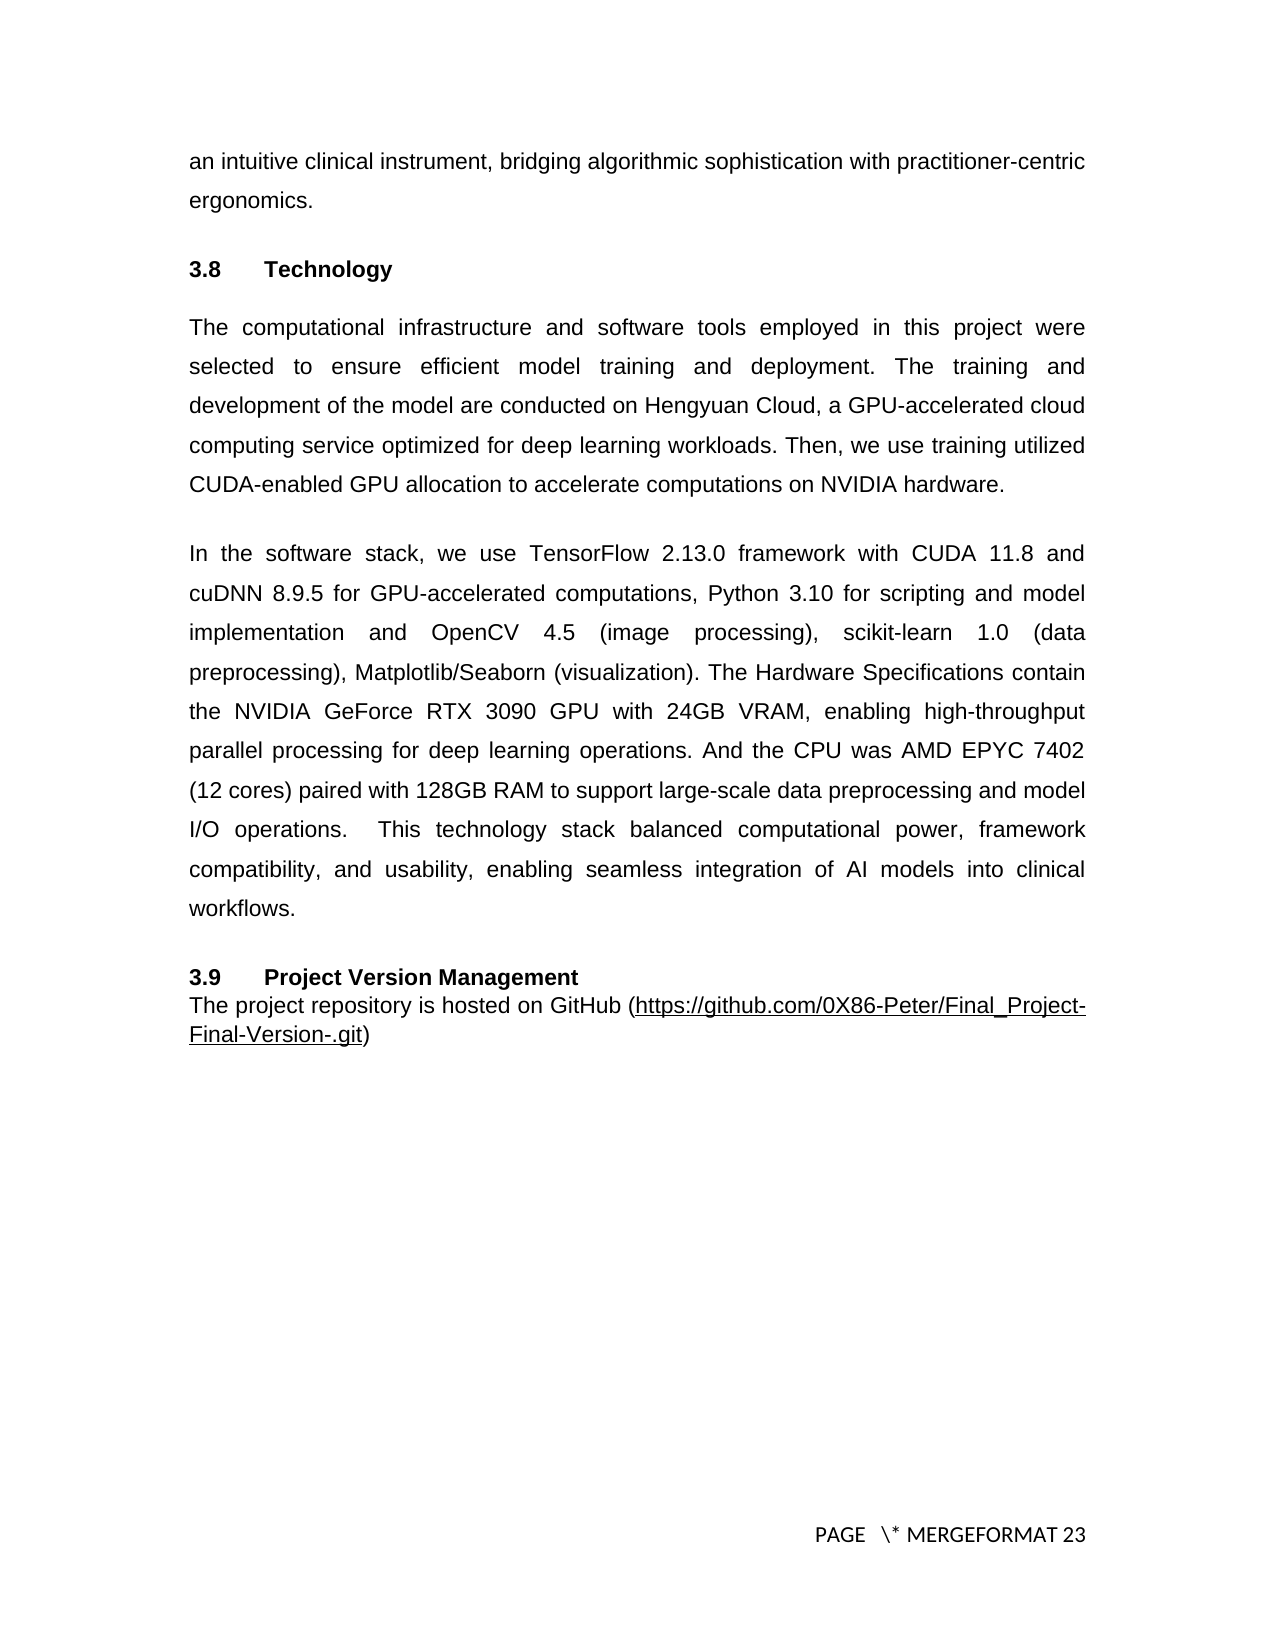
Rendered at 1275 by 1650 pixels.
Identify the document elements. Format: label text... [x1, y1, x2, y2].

text The project repository is hosted on GitHub (https://github.com/0X86-Peter/Final_Project-Final-Version-.git) [189, 992, 1086, 1047]
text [189, 148, 1086, 213]
subtitle Project Version Management [189, 964, 1086, 990]
subtitle Technology [189, 256, 1086, 282]
text The computational infrastructure and software tools employed in this project were selected to ensure efficient model training and deployment. The training and development of the model are conducted on Hengyuan Cloud, a GPU-accelerated cloud computing service optimized for deep learning workloads. Then, we use training utilized CUDA-enabled GPU allocation to accelerate computations on NVIDIA hardware. [189, 313, 1086, 498]
text In the software stack, we use TensorFlow 2.13.0 framework with CUDA 11.8 and cuDNN 8.9.5 for GPU-accelerated computations, Python 3.10 for scripting and model implementation and OpenCV 4.5 (image processing), scikit-learn 1.0 (data preprocessing), Matplotlib/Seaborn (visualization). The Hardware Specifications contain the NVIDIA GeForce RTX 3090 GPU with 24GB VRAM, enabling high-throughput parallel processing for deep learning operations. And the CPU was AMD EPYC 7402 (12 cores) paired with 128GB RAM to support large-scale data preprocessing and model I/O operations. This technology stack balanced computational power, framework compatibility, and usability, enabling seamless integration of AI models into clinical workflows. [189, 540, 1086, 922]
